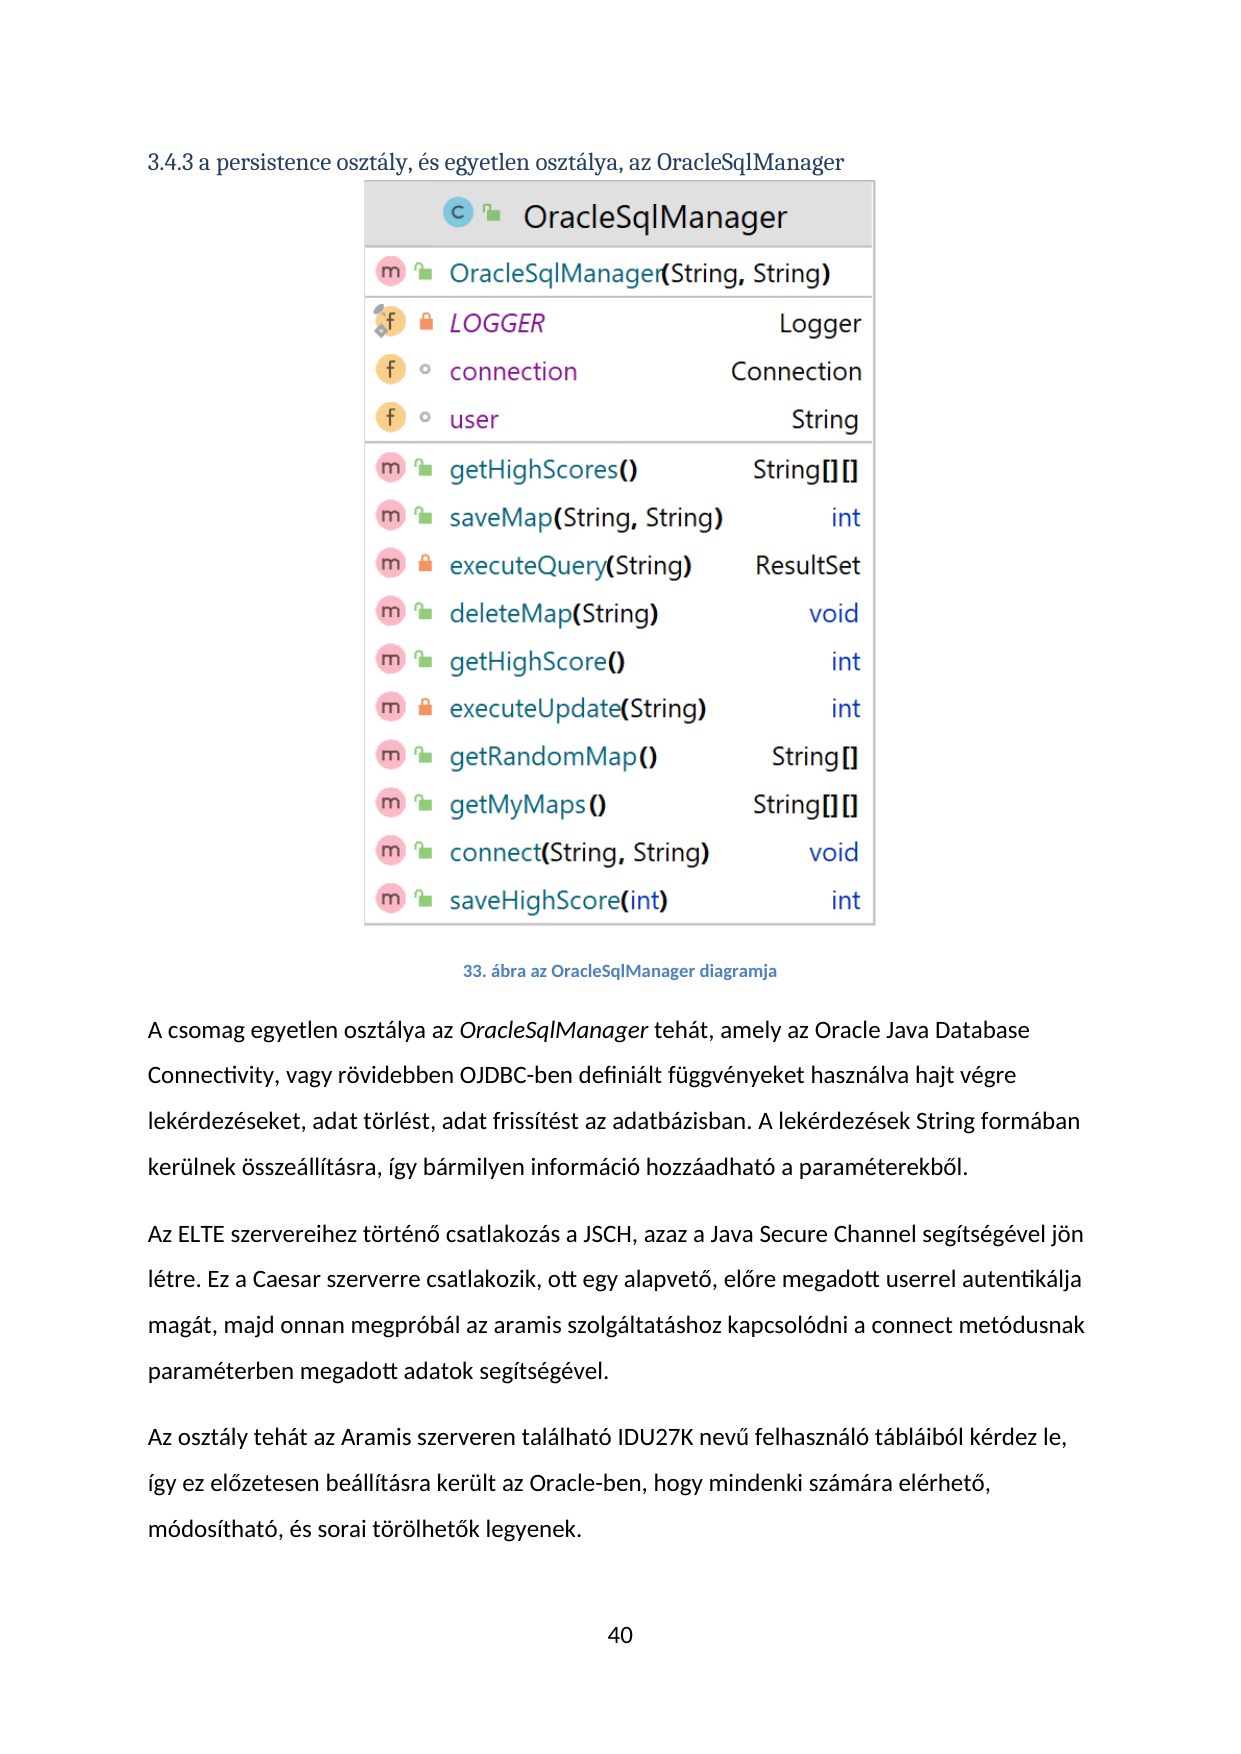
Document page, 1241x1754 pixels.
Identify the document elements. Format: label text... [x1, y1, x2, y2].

text A csomag egyetlen osztálya az OracleSqlManager tehát, amely az Oracle Java Database Connectivity, vagy rövidebben OJDBC-ben definiált függvényeket használva hajt végre lekérdezéseket, adat törlést, adat frissítést az adatbázisban. A lekérdezések String formában kerülnek összeállításra, így bármilyen információ hozzáadható a paraméterekből. [148, 1014, 1093, 1182]
subtitle 3.4.3 a persistence osztály, és egyetlen osztálya, az OracleSqlManager [148, 148, 1093, 176]
picture [364, 180, 876, 927]
text 33. ábra az OracleSqlManager diagramja [148, 959, 1093, 982]
text Az osztály tehát az Aramis szerveren található IDU27K nevű felhasználó tábláiból kérdez le, így ez előzetesen beállításra került az Oracle-ben, hogy mindenki számára elérhető, módosítható, és sorai törölhetők legyenek. [148, 1421, 1093, 1543]
text Az ELTE szervereihez történő csatlakozás a JSCH, azaz a Java Secure Channel segítségével jön létre. Ez a Caesar szerverre csatlakozik, ott egy alapvető, előre megadott userrel autentikálja magát, majd onnan megpróbál az aramis szolgáltatáshoz kapcsolódni a connect metódusnak paraméterben megadott adatok segítségével. [148, 1218, 1093, 1385]
